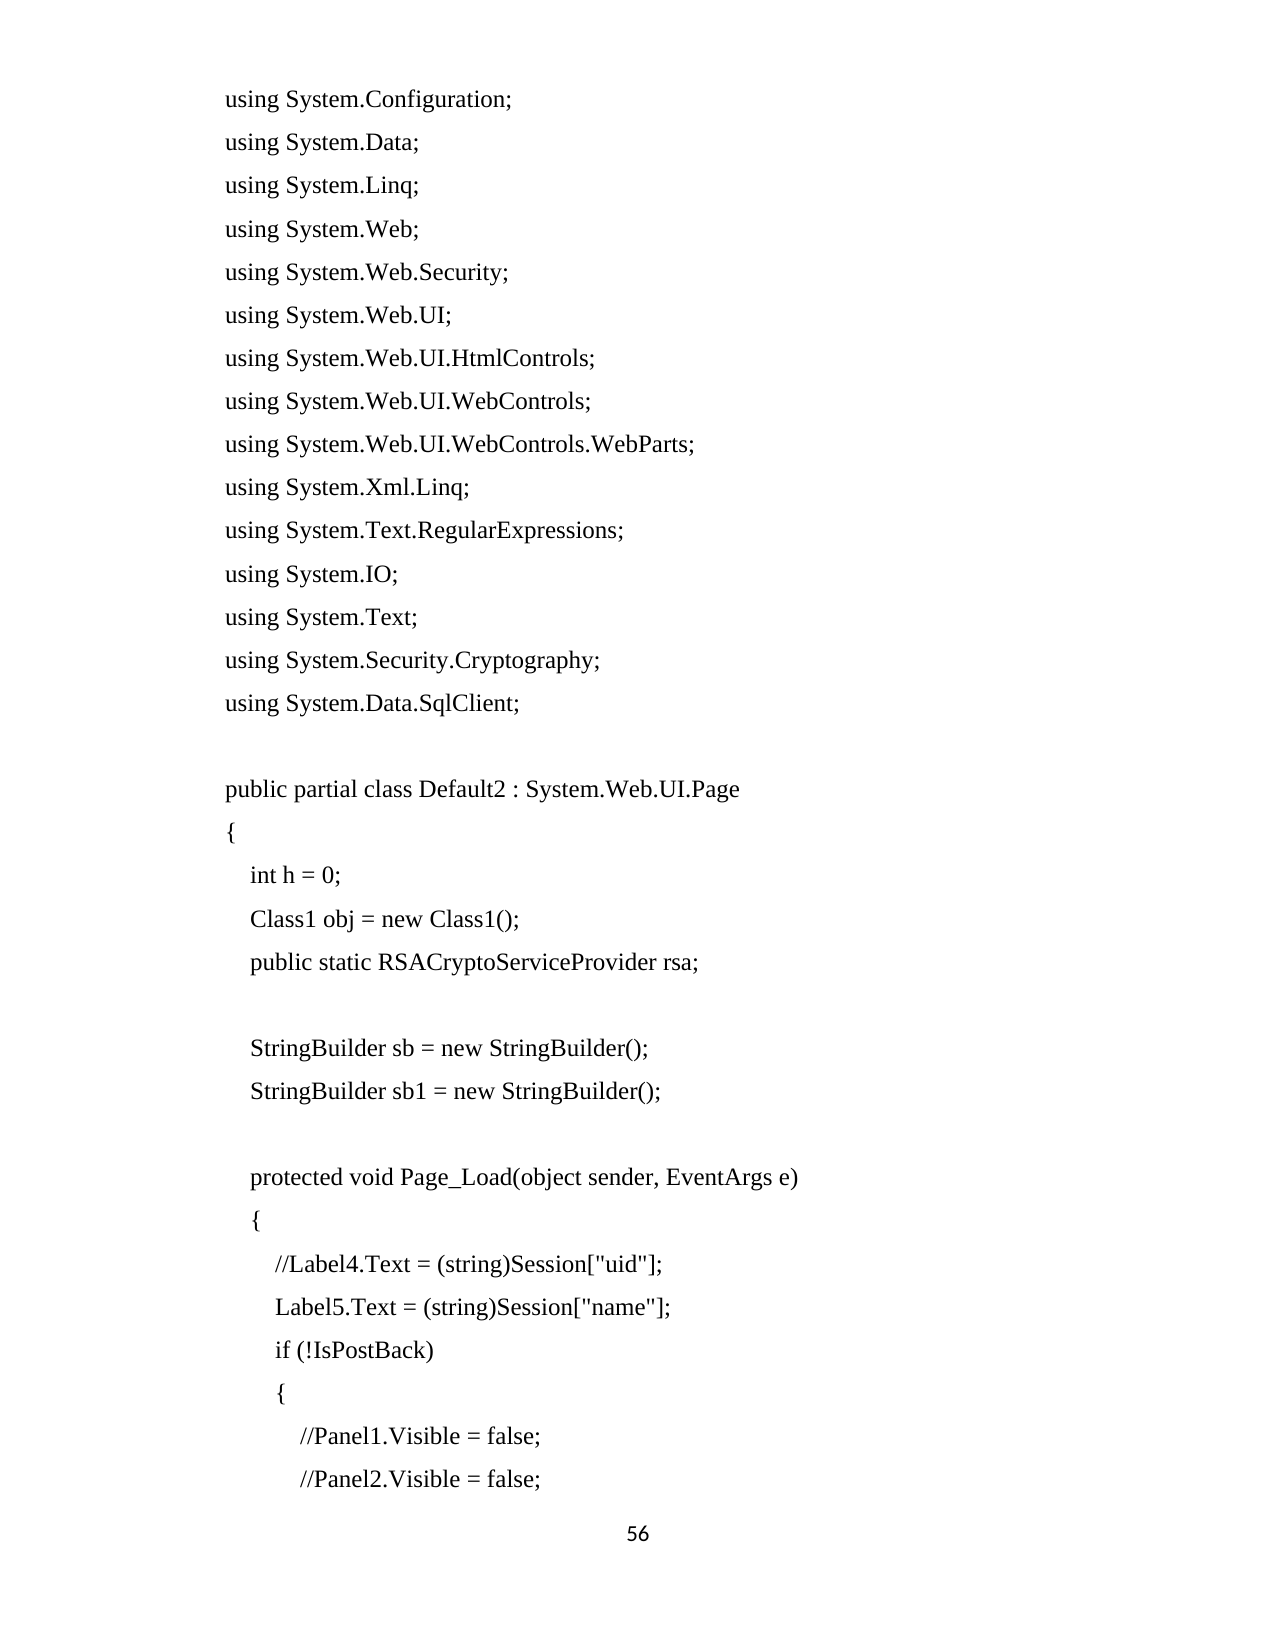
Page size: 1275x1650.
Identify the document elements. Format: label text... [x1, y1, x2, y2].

text using System.IO; [225, 559, 1125, 587]
text Class1 obj = new Class1(); [225, 904, 1125, 932]
text { [225, 817, 1125, 846]
text Label5.Text = (string)Session["name"]; [225, 1292, 1125, 1321]
text using System.Linq; [225, 171, 1125, 199]
text { [225, 1206, 1125, 1234]
text StringBuilder sb1 = new StringBuilder(); [225, 1076, 1125, 1105]
text { [225, 1378, 1125, 1407]
text using System.Security.Cryptography; [225, 645, 1125, 674]
text using System.Xml.Linq; [225, 472, 1125, 501]
text using System.Web.Security; [225, 257, 1125, 286]
text //Panel2.Visible = false; [225, 1464, 1125, 1493]
text if (!IsPostBack) [225, 1335, 1125, 1364]
text using System.Text.RegularExpressions; [225, 516, 1125, 544]
text public static RSACryptoServiceProvider rsa; [225, 947, 1125, 976]
text int h = 0; [225, 861, 1125, 889]
text using System.Data.SqlClient; [225, 688, 1125, 717]
text using System.Configuration; [225, 84, 1125, 113]
text using System.Web.UI.WebControls; [225, 386, 1125, 415]
text using System.Web.UI.HtmlControls; [225, 343, 1125, 372]
text StringBuilder sb = new StringBuilder(); [225, 1033, 1125, 1062]
text using System.Text; [225, 602, 1125, 631]
text //Label4.Text = (string)Session["uid"]; [225, 1249, 1125, 1277]
text protected void Page_Load(object sender, EventArgs e) [225, 1162, 1125, 1191]
text using System.Data; [225, 127, 1125, 156]
text using System.Web.UI.WebControls.WebParts; [225, 429, 1125, 458]
text public partial class Default2 : System.Web.UI.Page [225, 774, 1125, 803]
text using System.Web.UI; [225, 300, 1125, 329]
text using System.Web; [225, 214, 1125, 242]
text //Panel1.Visible = false; [225, 1421, 1125, 1450]
